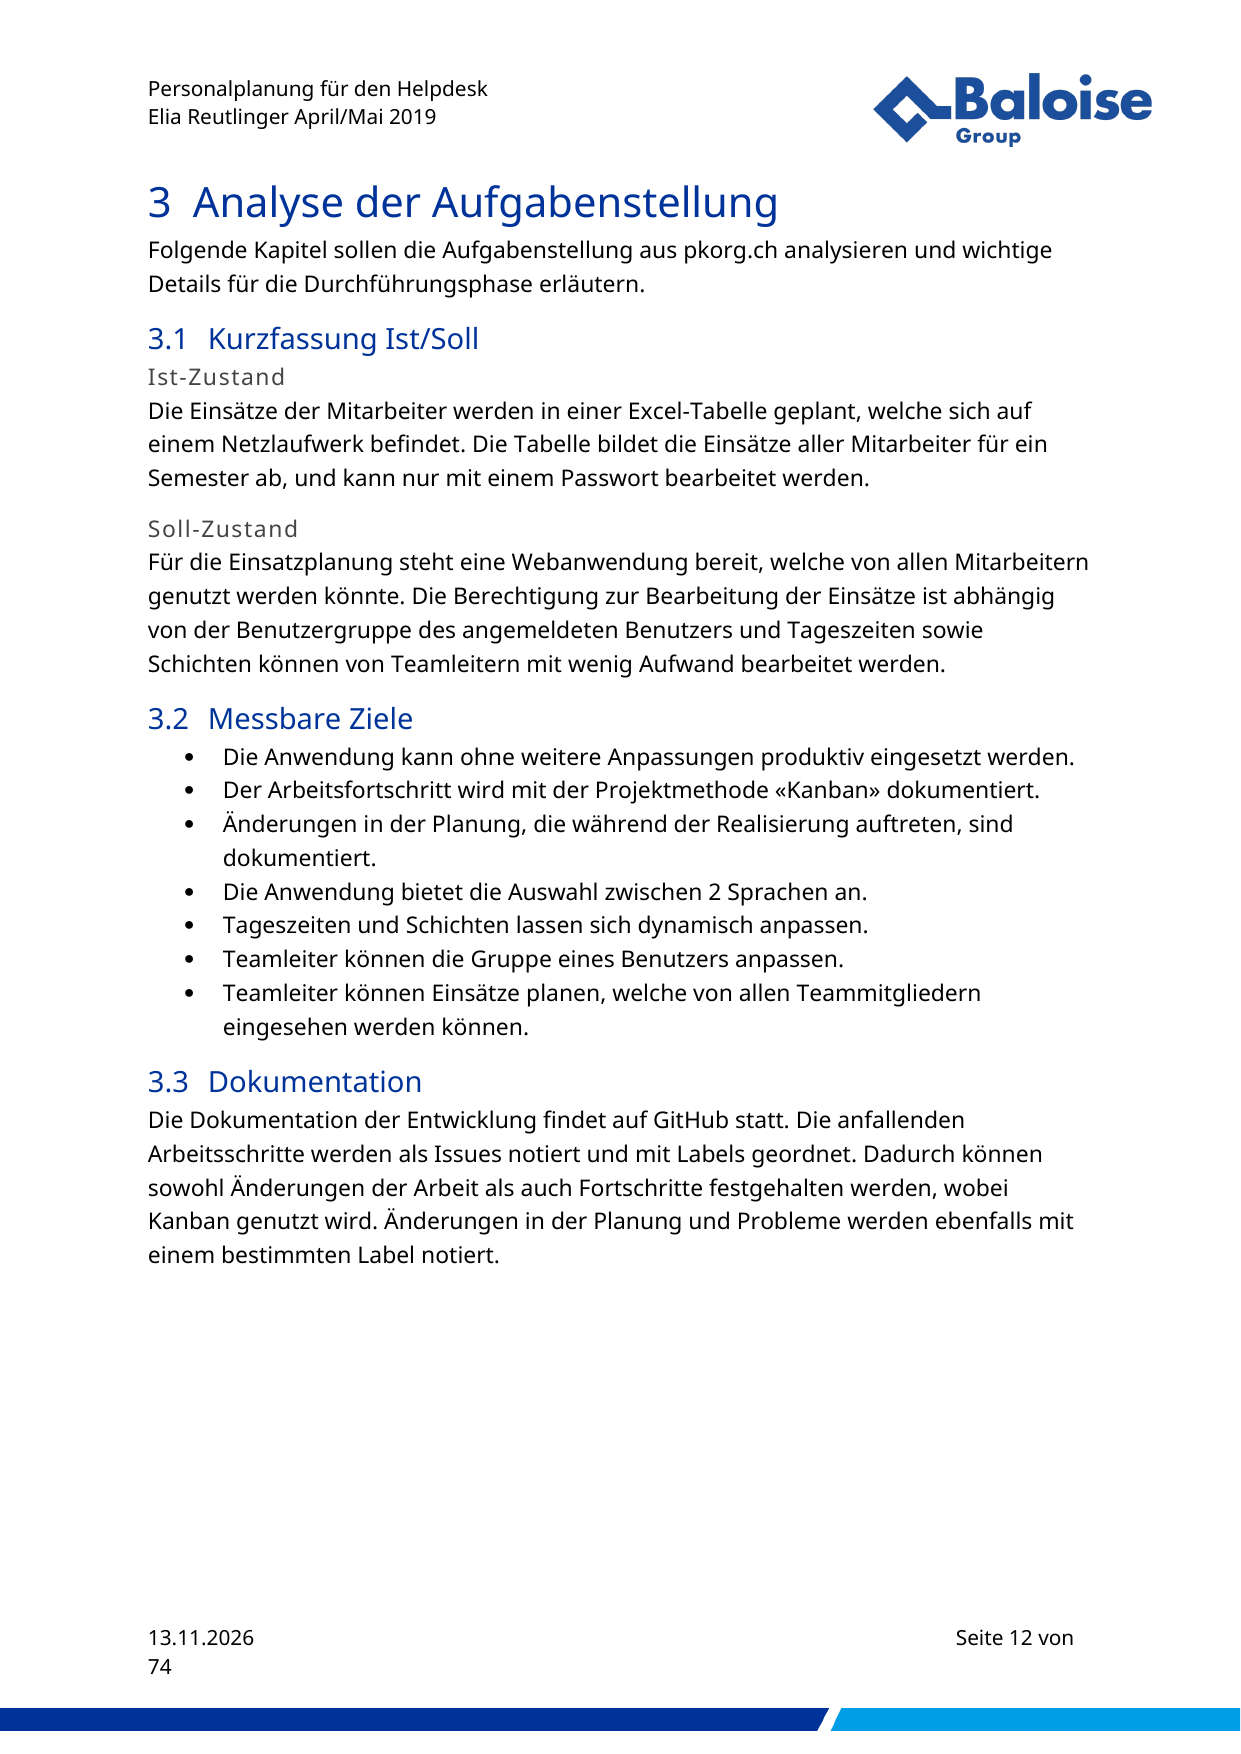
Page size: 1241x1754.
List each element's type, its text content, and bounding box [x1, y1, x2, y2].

list Der Arbeitsfortschritt wird mit der Projektmethode «Kanban» dokumentiert. [185, 774, 1093, 806]
text Die Dokumentation der Entwicklung findet auf GitHub statt. Die anfallenden Arbeitsschritte werden als Issues notiert und mit Labels geordnet. Dadurch können sowohl Änderungen der Arbeit als auch Fortschritte festgehalten werden, wobei Kanban genutzt wird. Änderungen in der Planung und Probleme werden ebenfalls mit einem bestimmten Label notiert. [148, 1104, 1093, 1270]
list Änderungen in der Planung, die während der Realisierung auftreten, sind dokumentiert. [185, 808, 1093, 873]
picture [873, 73, 1152, 147]
subtitle Soll-Zustand [148, 512, 1093, 544]
text Die Einsätze der Mitarbeiter werden in einer Excel-Tabelle geplant, welche sich auf einem Netzlaufwerk befindet. Die Tabelle bildet die Einsätze aller Mitarbeiter für ein Semester ab, und kann nur mit einem Passwort bearbeitet werden. [148, 394, 1093, 493]
subtitle Ist-Zustand [148, 361, 1093, 392]
subtitle Analyse der Aufgabenstellung [148, 173, 1093, 229]
subtitle Dokumentation [148, 1061, 1093, 1101]
list Die Anwendung bietet die Auswahl zwischen 2 Sprachen an. [185, 876, 1093, 907]
list Teamleiter können Einsätze planen, welche von allen Teammitgliedern eingesehen werden können. [185, 977, 1093, 1042]
list Tageszeiten und Schichten lassen sich dynamisch anpassen. [185, 909, 1093, 941]
list Die Anwendung kann ohne weitere Anpassungen produktiv eingesetzt werden. [185, 741, 1093, 772]
text Für die Einsatzplanung steht eine Webanwendung bereit, welche von allen Mitarbeitern genutzt werden könnte. Die Berechtigung zur Bearbeitung der Einsätze ist abhängig von der Benutzergruppe des angemeldeten Benutzers und Tageszeiten sowie Schichten können von Teamleitern mit wenig Aufwand bearbeitet werden. [148, 546, 1093, 679]
subtitle Kurzfassung Ist/Soll [148, 318, 1093, 358]
picture [0, 1708, 1241, 1733]
list Teamleiter können die Gruppe eines Benutzers anpassen. [185, 943, 1093, 974]
subtitle Messbare Ziele [148, 698, 1093, 738]
text Folgende Kapitel sollen die Aufgabenstellung aus pkorg.ch analysieren und wichtige Details für die Durchführungsphase erläutern. [148, 234, 1093, 299]
